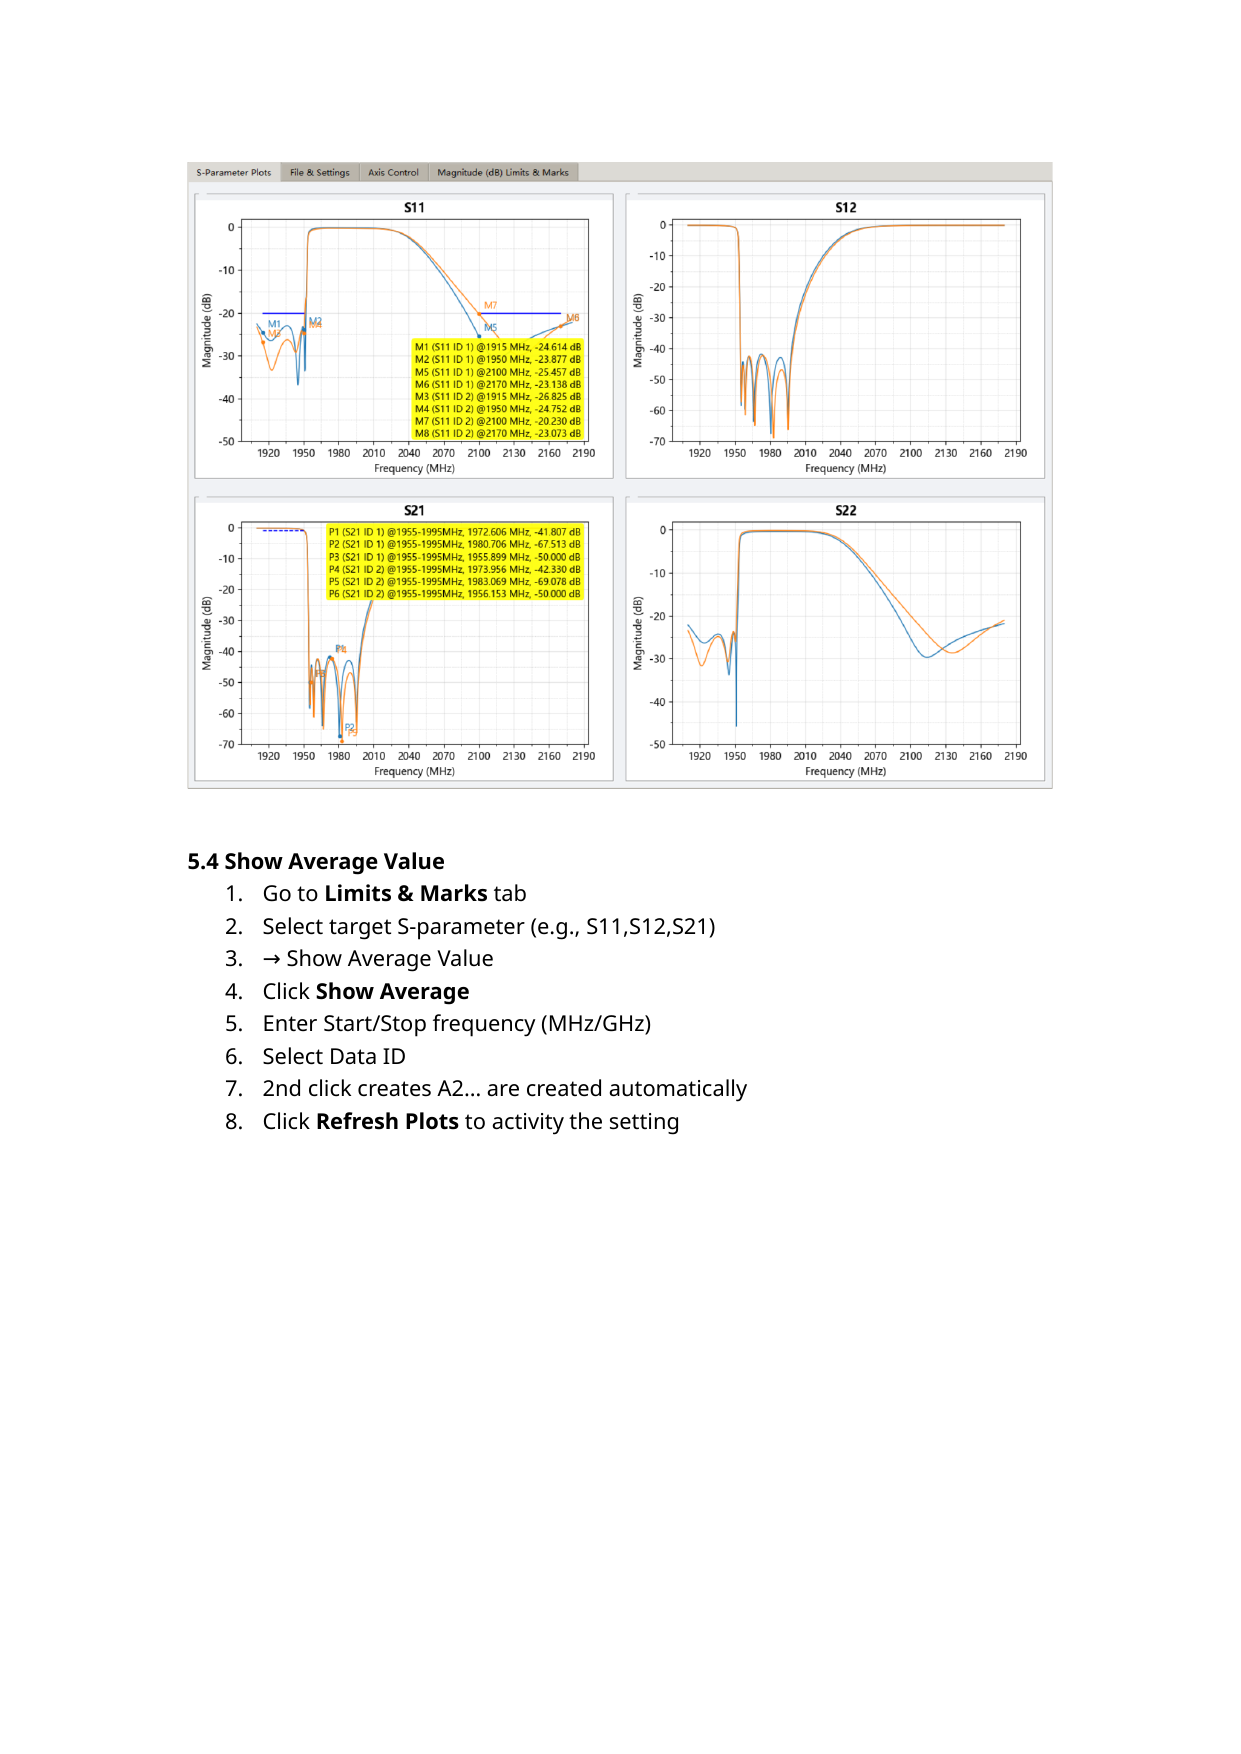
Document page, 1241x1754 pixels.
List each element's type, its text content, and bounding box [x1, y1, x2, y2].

list Click Refresh Plots to activity the setting [225, 1104, 1053, 1137]
list → Show Average Value [225, 942, 1053, 974]
list Select target S-parameter (e.g., S11,S12,S21) [225, 909, 1053, 942]
text 5.4 Show Average Value [187, 844, 1053, 877]
list Enter Start/Stop frequency (MHz/GHz) [225, 1007, 1053, 1039]
list Go to Limits & Marks tab [225, 877, 1053, 909]
list Select Data ID [225, 1039, 1053, 1072]
picture [187, 162, 1053, 789]
list 2nd click creates A2… are created automatically [225, 1072, 1053, 1104]
list Click Show Average [225, 974, 1053, 1007]
